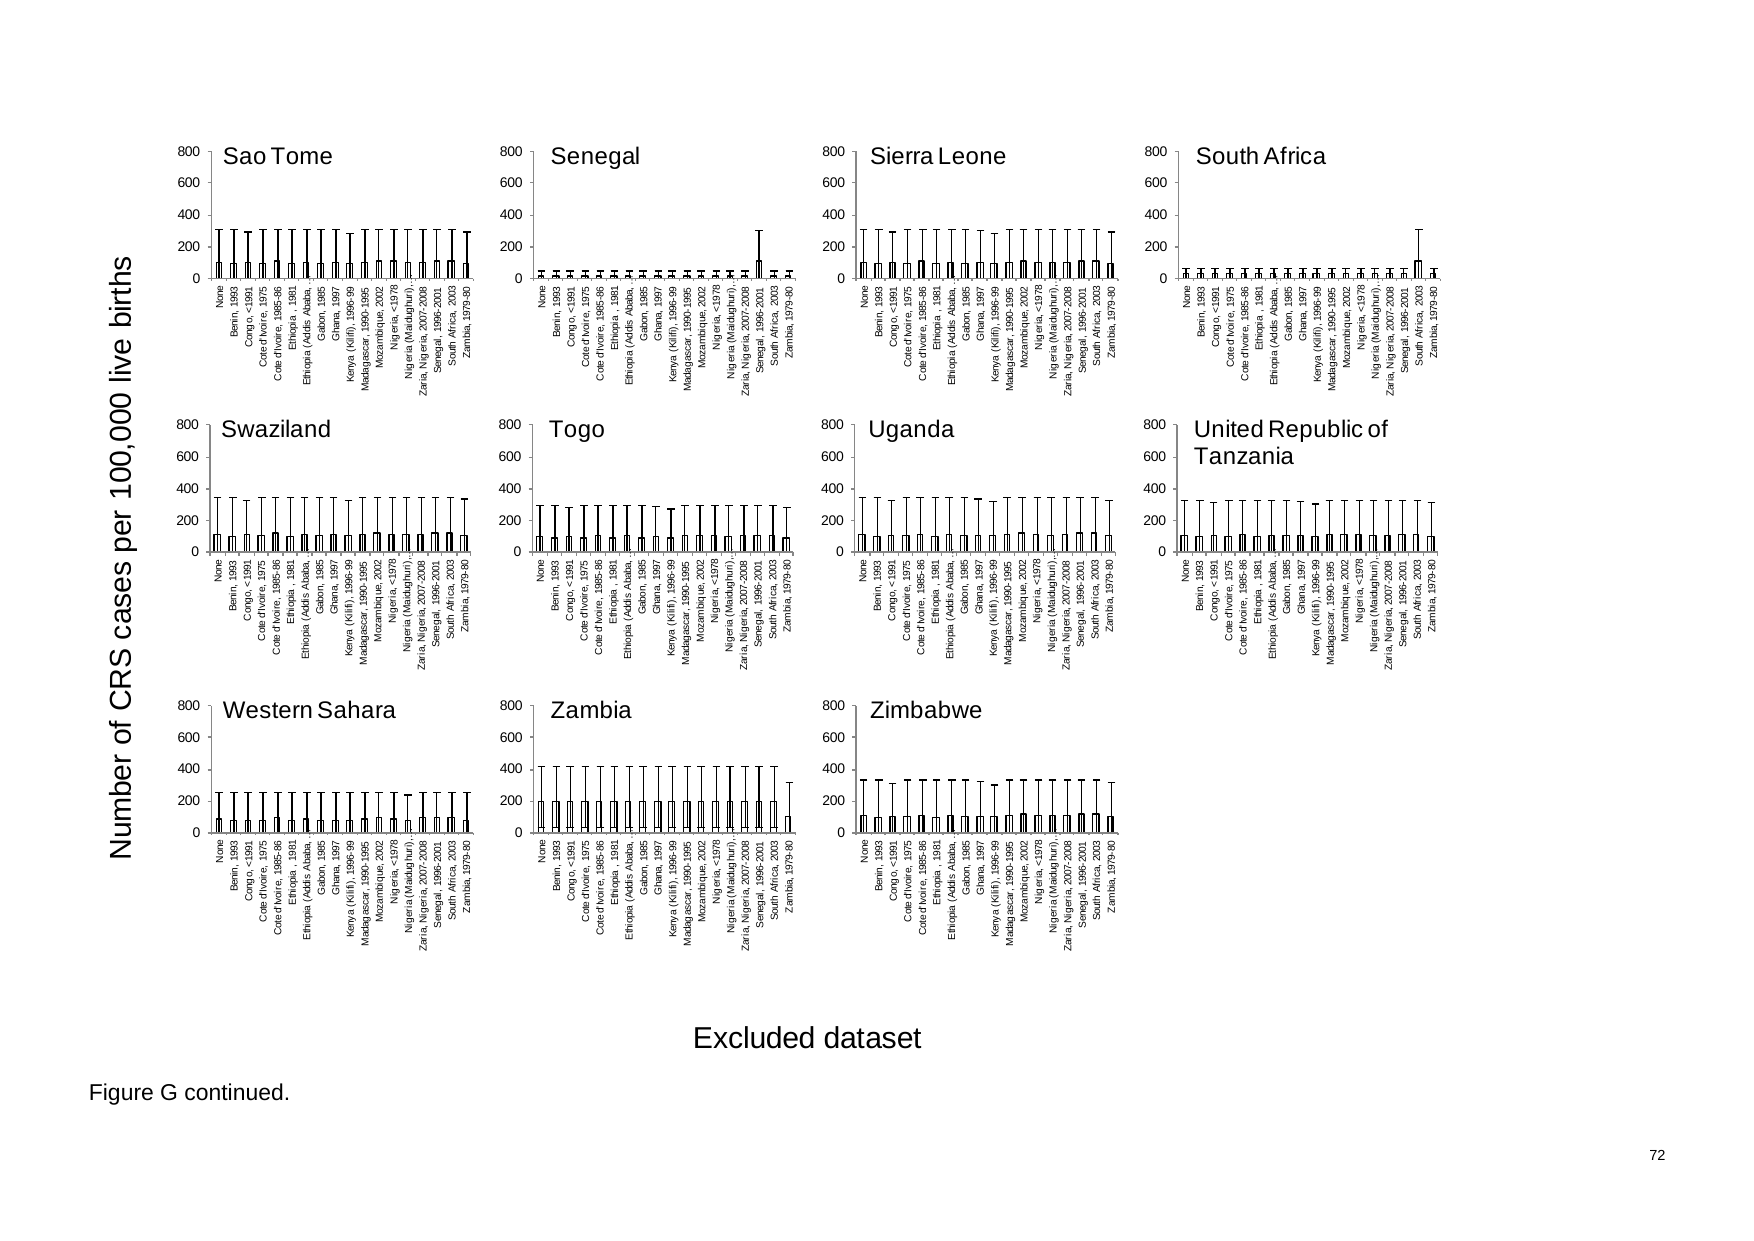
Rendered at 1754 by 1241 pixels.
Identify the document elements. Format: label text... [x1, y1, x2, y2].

text Figure G continued. [89, 1079, 1665, 1106]
